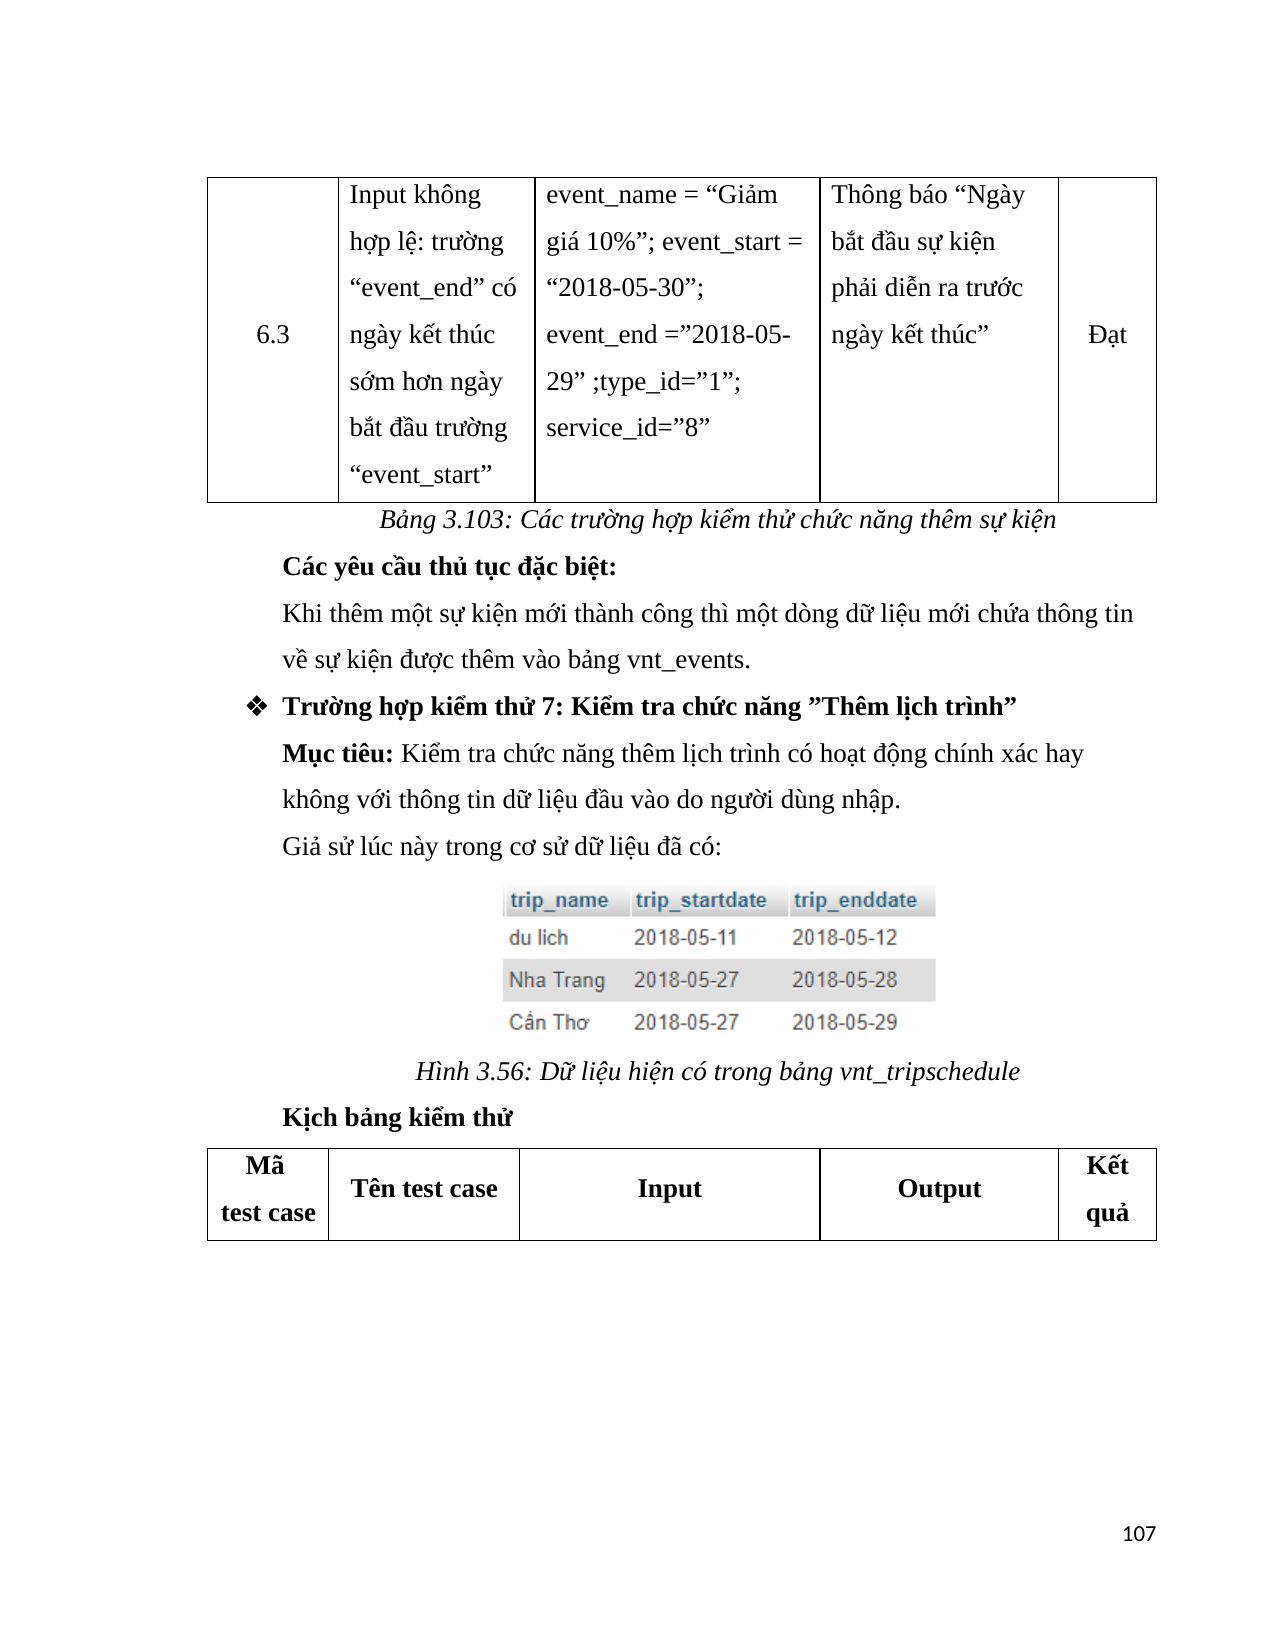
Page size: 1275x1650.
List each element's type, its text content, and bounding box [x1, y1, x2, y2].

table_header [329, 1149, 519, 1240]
text Khi thêm một sự kiện mới thành công thì một dòng dữ liệu mới chứa thông tin về sự kiện được thêm vào bảng vnt_events. [282, 597, 1156, 674]
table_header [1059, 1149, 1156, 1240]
picture [502, 876, 936, 1041]
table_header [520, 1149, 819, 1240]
text Giả sử lúc này trong cơ sử dữ liệu đã có: [282, 830, 1156, 861]
text Bảng 3.103: Các trường hợp kiểm thử chức năng thêm sự kiện [282, 503, 1156, 534]
text Mục tiêu: Kiểm tra chức năng thêm lịch trình có hoạt động chính xác hay không với thông tin dữ liệu đầu vào do người dùng nhập. [282, 737, 1156, 815]
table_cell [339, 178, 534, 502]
list Trường hợp kiểm thử 7: Kiểm tra chức năng ”Thêm lịch trình” [244, 690, 1156, 721]
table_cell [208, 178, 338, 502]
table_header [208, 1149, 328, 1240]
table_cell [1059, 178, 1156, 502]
text Kịch bảng kiểm thử [282, 1102, 1156, 1133]
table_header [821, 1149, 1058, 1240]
text Hình 3.56: Dữ liệu hiện có trong bảng vnt_tripschedule [282, 1055, 1156, 1086]
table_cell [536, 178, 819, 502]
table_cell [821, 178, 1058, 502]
text Các yêu cầu thủ tục đặc biệt: [282, 550, 1156, 581]
